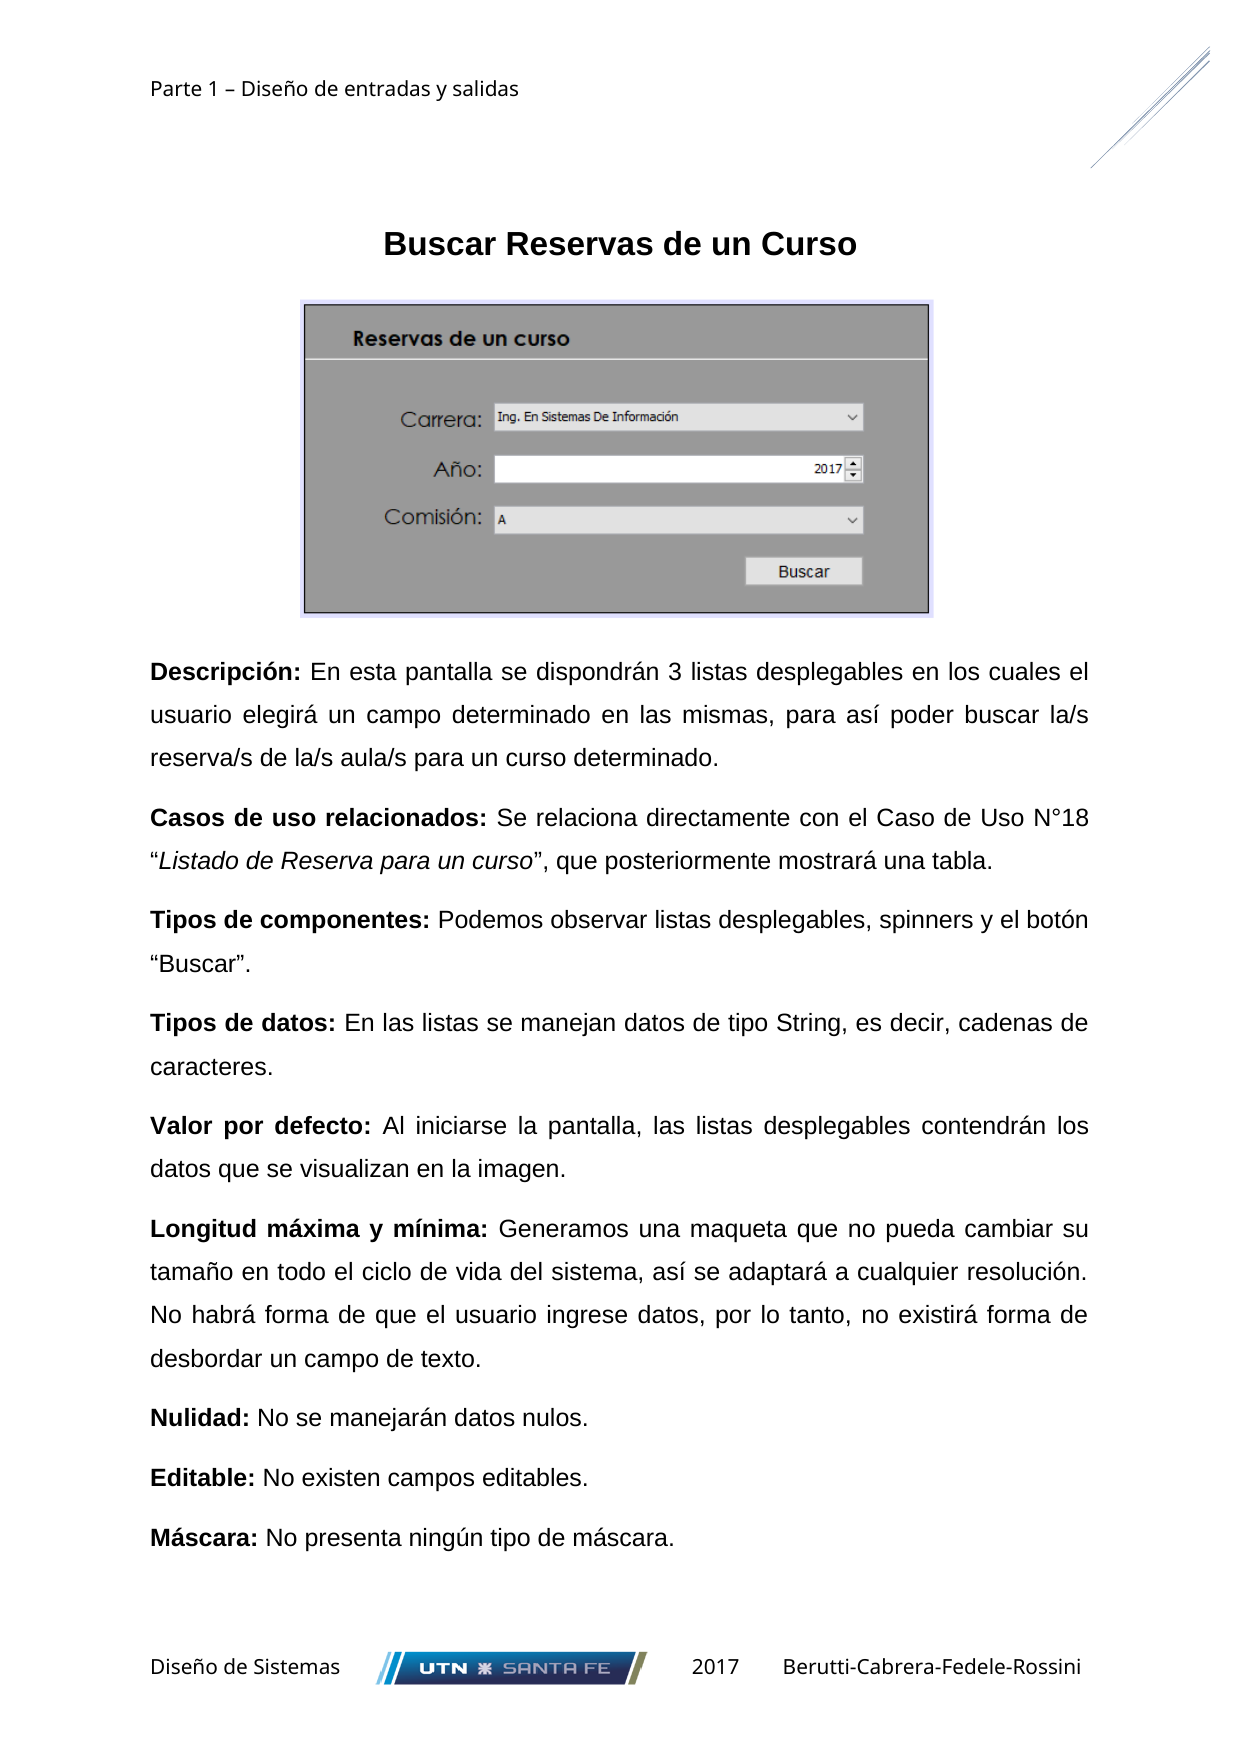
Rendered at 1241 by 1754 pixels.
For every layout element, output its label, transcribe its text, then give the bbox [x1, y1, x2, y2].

text Descripción: En esta pantalla se dispondrán 3 listas desplegables en los cuales el usuario elegirá un campo determinado en las mismas, para así poder buscar la/s reserva/s de la/s aula/s para un curso determinado. [150, 656, 1090, 771]
text Buscar Reservas de un Curso [150, 224, 1090, 263]
text Máscara: No presenta ningún tipo de máscara. [150, 1523, 1090, 1552]
text Longitud máxima y mínima: Generamos una maqueta que no pueda cambiar su tamaño en todo el ciclo de vida del sistema, así se adaptará a cualquier resolución. No habrá forma de que el usuario ingrese datos, por lo tanto, no existirá forma de desbordar un campo de texto. [150, 1214, 1090, 1372]
text Tipos de componentes: Podemos observar listas desplegables, spinners y el botón “Buscar”. [150, 905, 1090, 977]
text Valor por defecto: Al iniciarse la pantalla, las listas desplegables contendrán los datos que se visualizan en la imagen. [150, 1111, 1090, 1183]
text Editable: No existen campos editables. [150, 1463, 1090, 1492]
text Nulidad: No se manejarán datos nulos. [150, 1403, 1090, 1432]
text Casos de uso relacionados: Se relaciona directamente con el Caso de Uso N°18 “Listado de Reserva para un curso”, que posteriormente mostrará una tabla. [150, 802, 1090, 874]
picture [300, 298, 941, 627]
text Tipos de datos: En las listas se manejan datos de tipo String, es decir, cadenas de caracteres. [150, 1008, 1090, 1080]
picture [356, 1588, 668, 1748]
